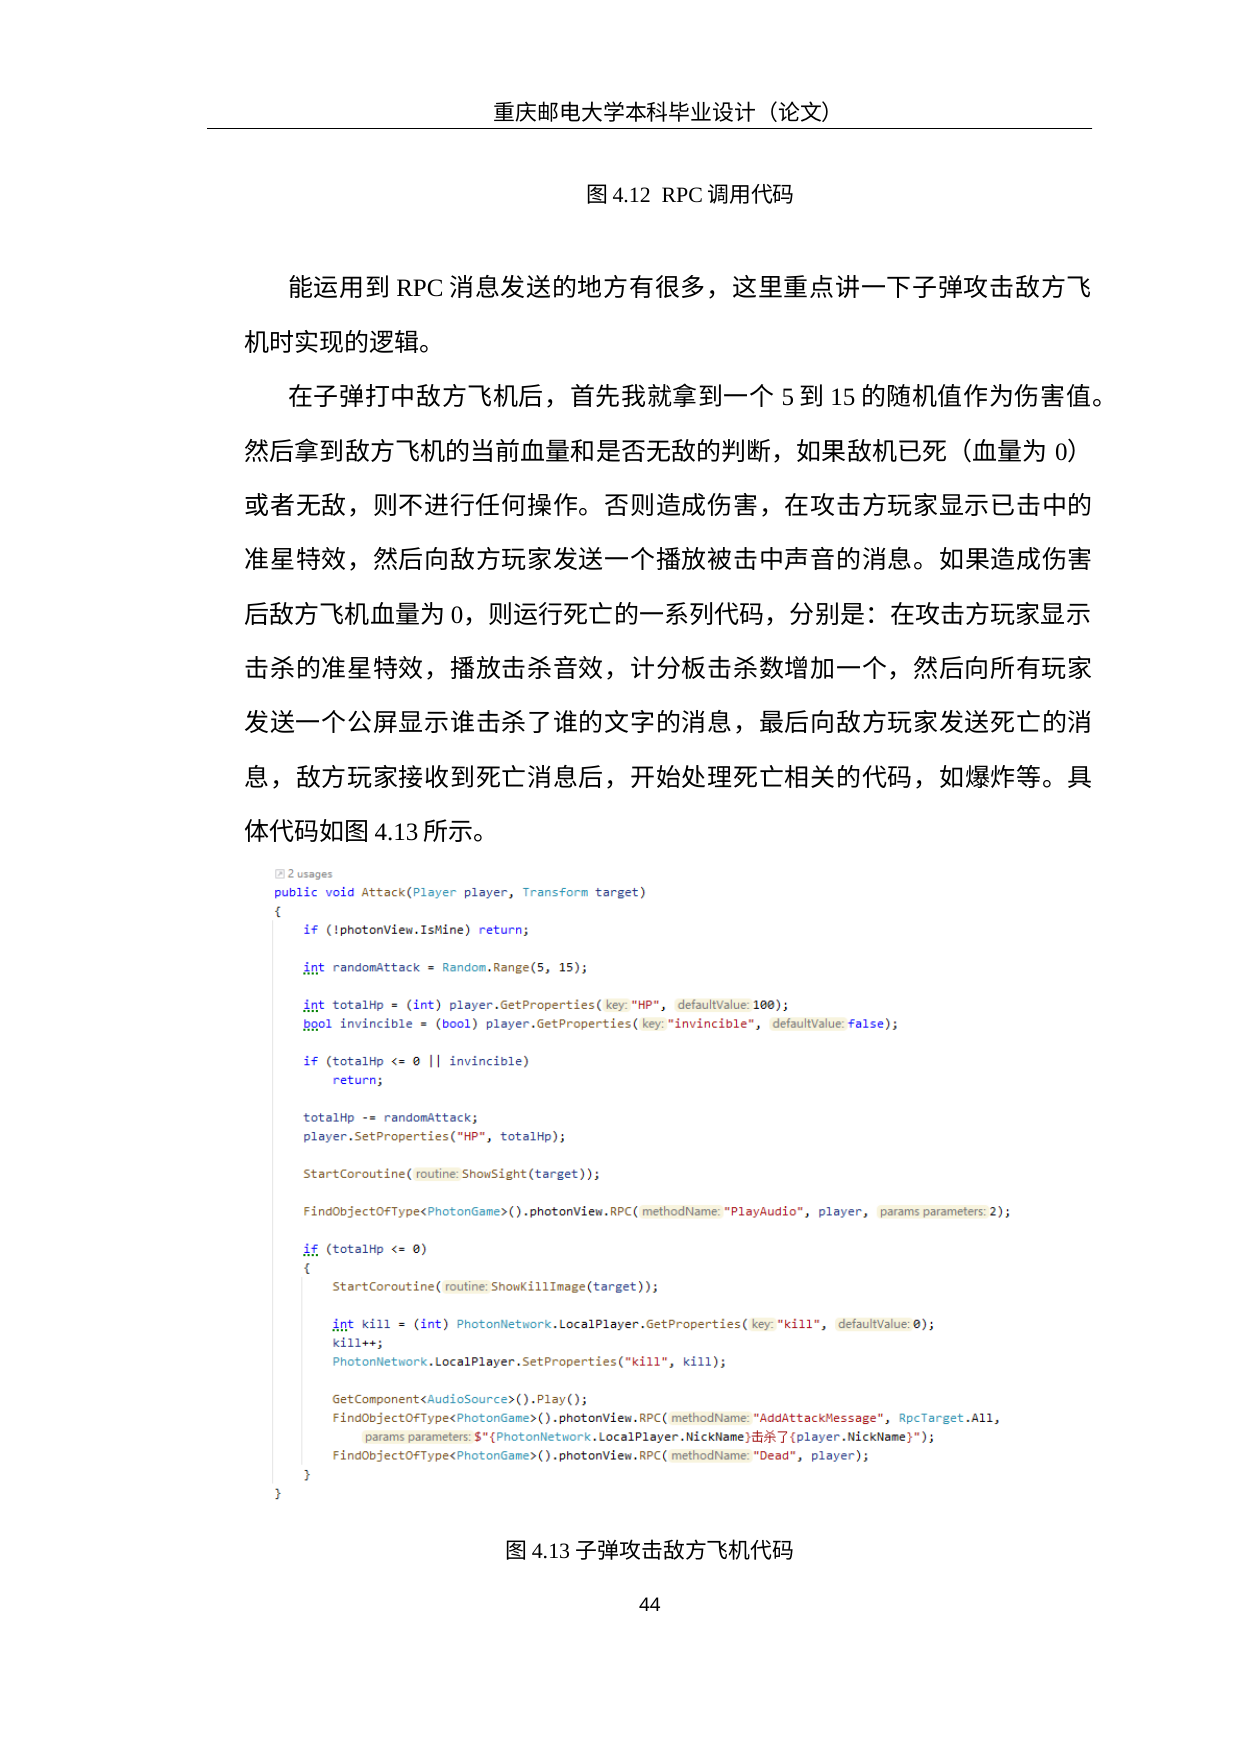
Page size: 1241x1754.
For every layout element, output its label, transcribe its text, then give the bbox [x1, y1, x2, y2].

text 在子弹打中敌方飞机后，首先我就拿到一个5到15的随机值作为伤害值。然后拿到敌方飞机的当前血量和是否无敌的判断，如果敌机已死（血量为0）或者无敌，则不进行任何操作。否则造成伤害，在攻击方玩家显示已击中的准星特效，然后向敌方玩家发送一个播放被击中声音的消息。如果造成伤害后敌方飞机血量为0，则运行死亡的一系列代码，分别是：在攻击方玩家显示击杀的准星特效，播放击杀音效，计分板击杀数增加一个，然后向所有玩家发送一个公屏显示谁击杀了谁的文字的消息，最后向敌方玩家发送死亡的消息，敌方玩家接收到死亡消息后，开始处理死亡相关的代码，如爆炸等。具体代码如图4.13所示。 [244, 377, 1092, 848]
text 能运用到RPC消息发送的地方有很多，这里重点讲一下子弹攻击敌方飞机时实现的逻辑。 [244, 268, 1092, 358]
text 图4.12 RPC调用代码 [244, 177, 1092, 209]
picture [245, 866, 1054, 1519]
text 图4.13 子弹攻击敌方飞机代码 [207, 1533, 1092, 1565]
